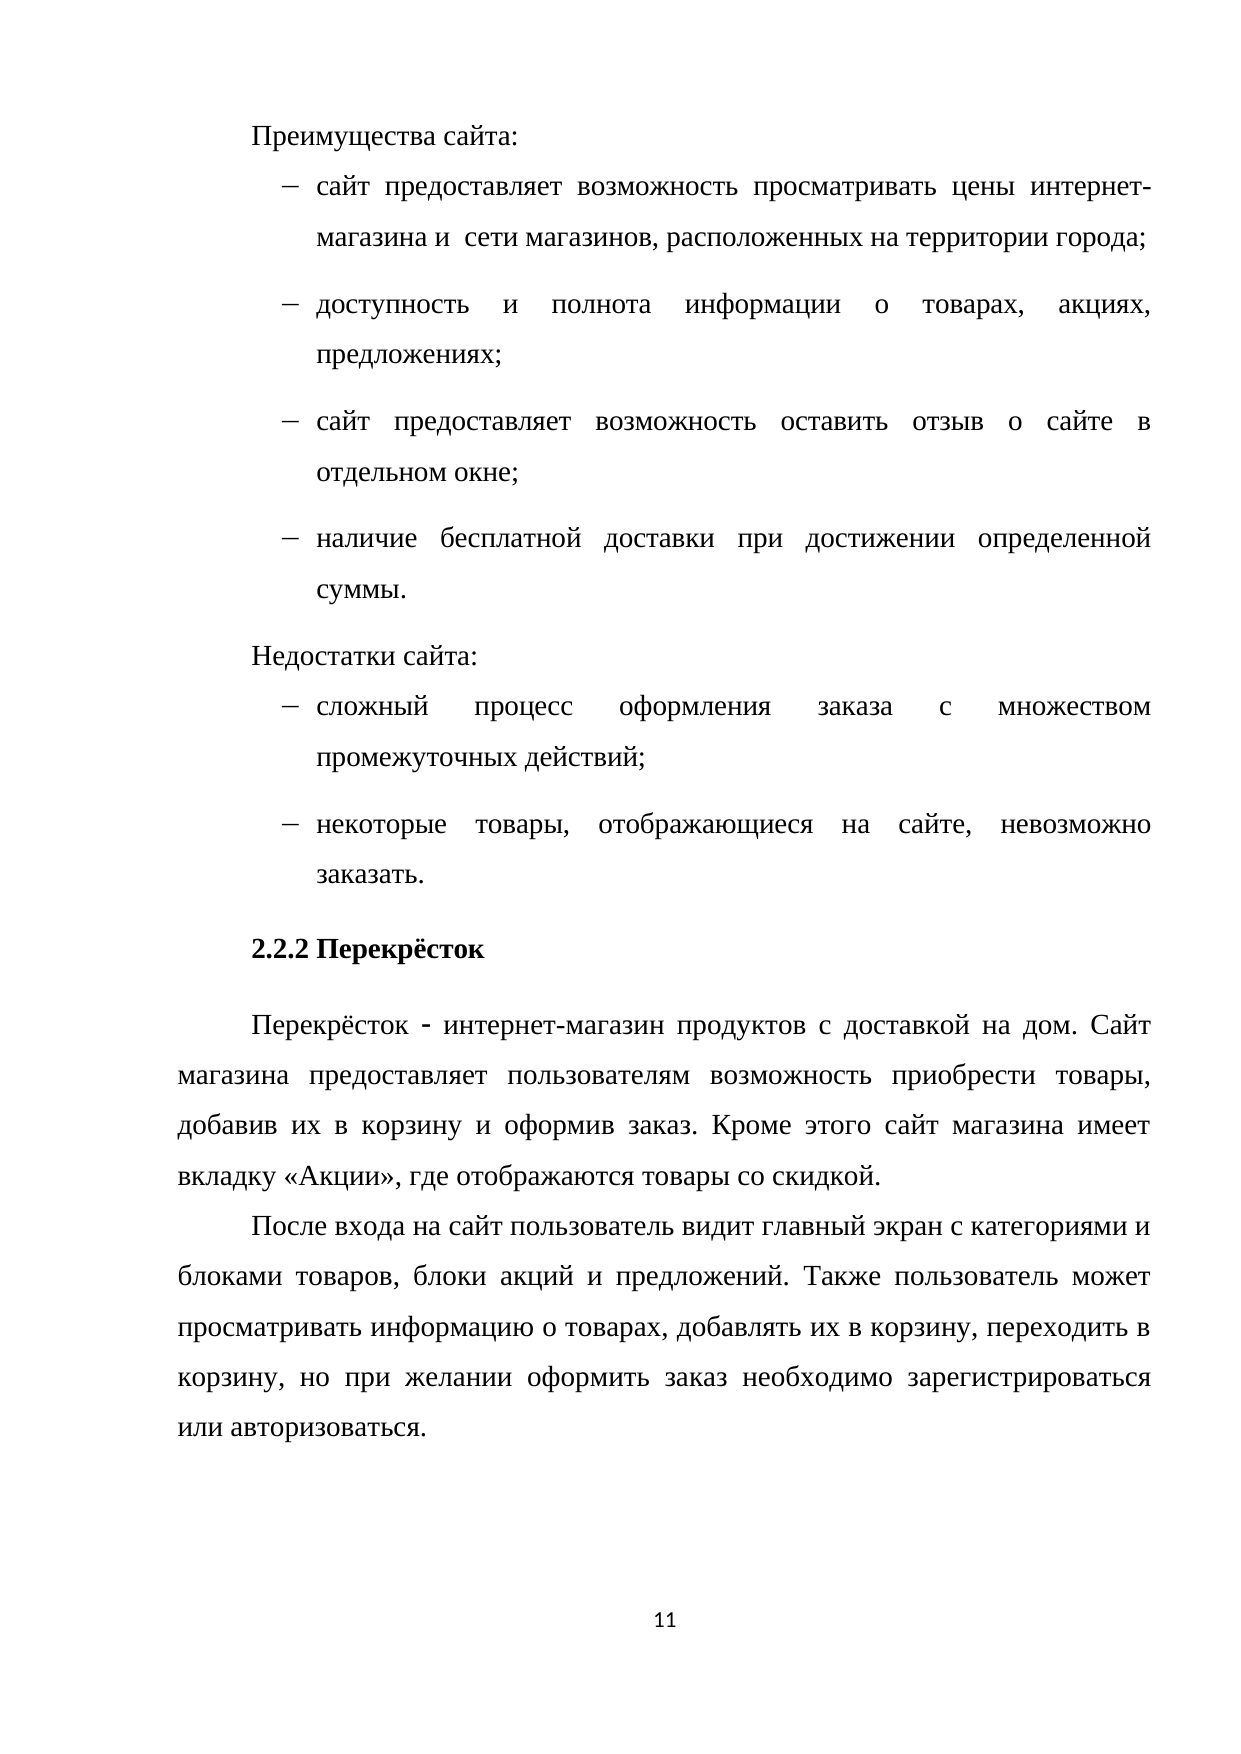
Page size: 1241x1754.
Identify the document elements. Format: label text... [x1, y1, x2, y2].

list сайт предоставляет возможность оставить отзыв о сайте в отдельном окне; [279, 403, 1152, 487]
list доступность и полнота информации о товарах, акциях, предложениях; [279, 286, 1152, 370]
list сайт предоставляет возможность просматривать цены интернет-магазина и сети магазинов, расположенных на территории города; [279, 168, 1152, 252]
list некоторые товары, отображающиеся на сайте, невозможно заказать. [279, 806, 1152, 890]
text Недостатки сайта: [177, 638, 1152, 672]
text Перекрёсток [177, 931, 1152, 965]
list наличие бесплатной доставки при достижении определенной суммы. [279, 521, 1152, 604]
list сложный процесс оформления заказа с множеством промежуточных действий; [279, 688, 1152, 772]
text Перекрёсток интернет-магазин продуктов с доставкой на дом. Сайт магазина предоставляет пользователям возможность приобрести товары, добавив их в корзину и оформив заказ. Кроме этого сайт магазина имеет вкладку «Акции», где отображаются товары со скидкой. [177, 1007, 1152, 1191]
text Преимущества сайта: [177, 118, 1152, 152]
text После входа на сайт пользователь видит главный экран с категориями и блоками товаров, блоки акций и предложений. Также пользователь может просматривать информацию о товарах, добавлять их в корзину, переходить в корзину, но при желании оформить заказ необходимо зарегистрироваться или авторизоваться. [177, 1208, 1152, 1443]
